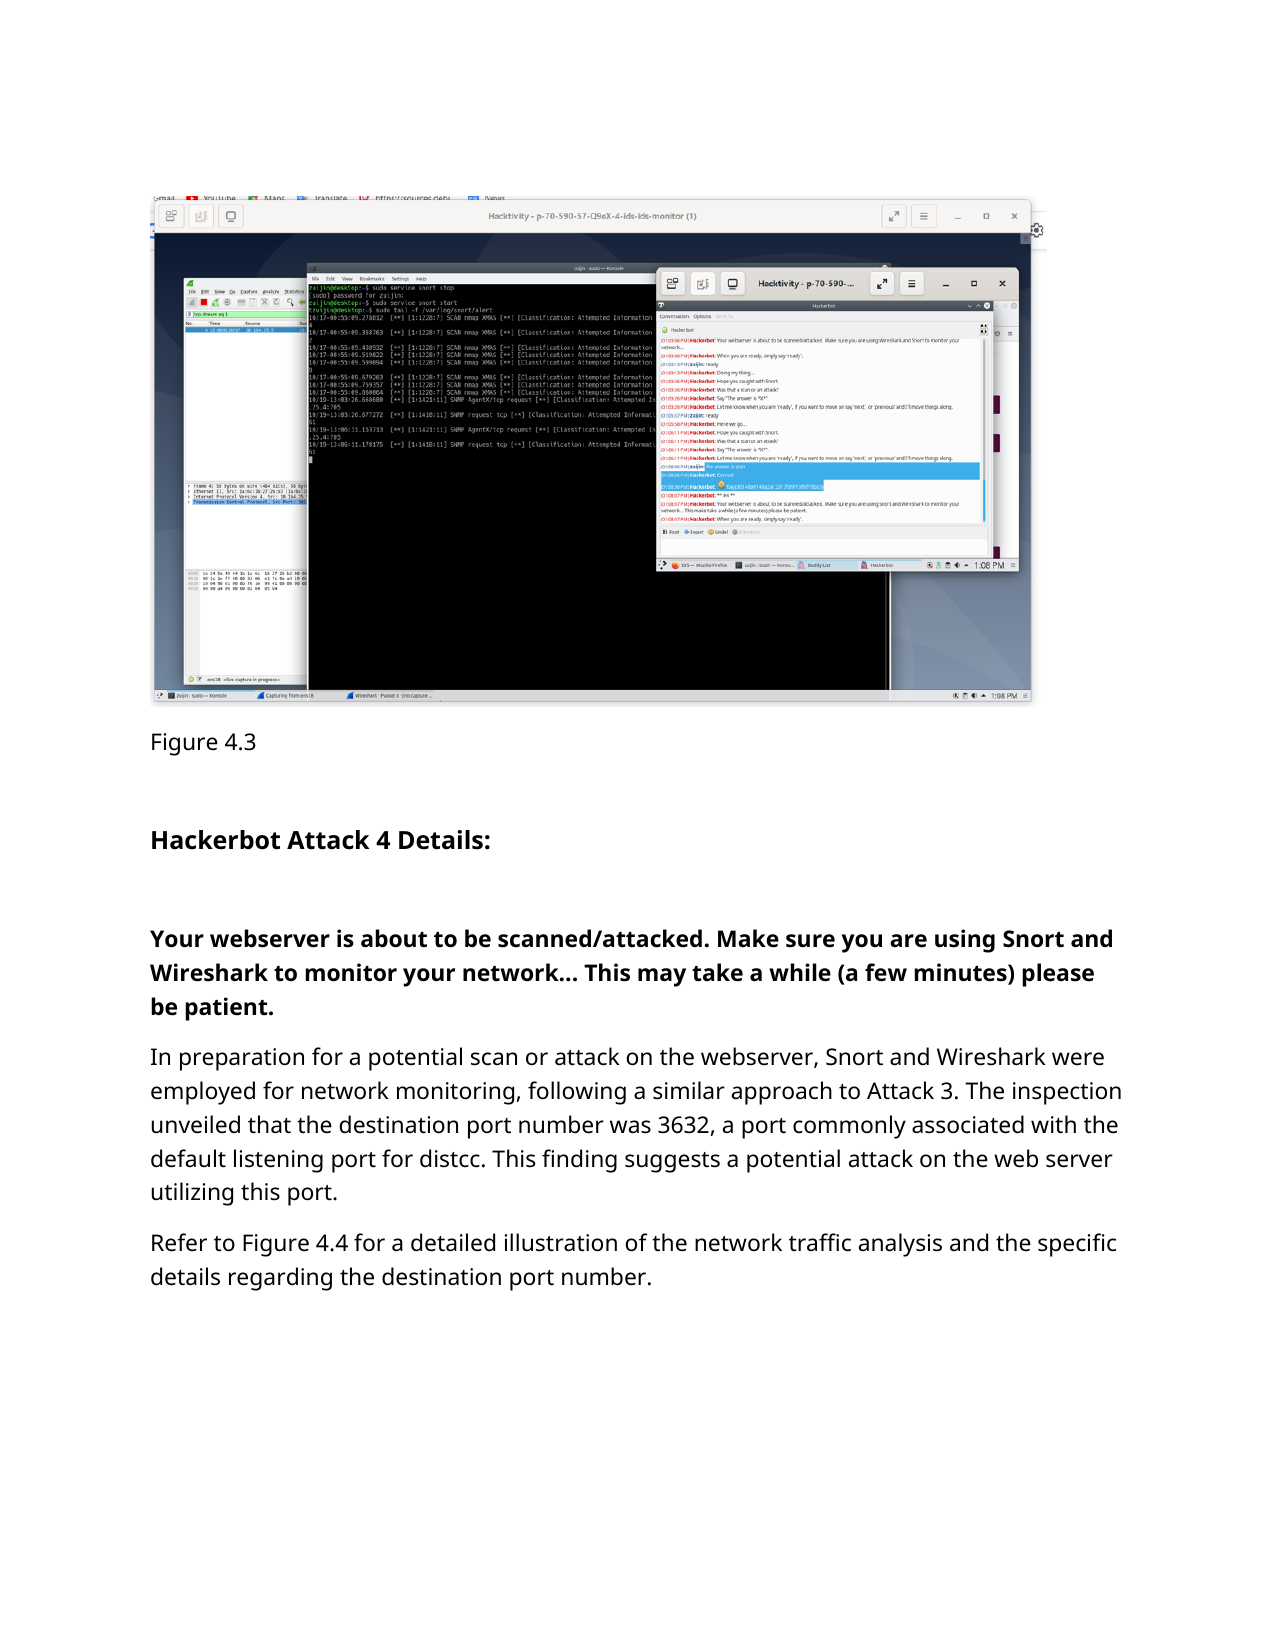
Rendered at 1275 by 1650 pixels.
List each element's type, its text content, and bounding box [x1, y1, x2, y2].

text Your webserver is about to be scanned/attacked. Make sure you are using Snort and Wireshark to monitor your network... This may take a while (a few minutes) please be patient. [150, 923, 1125, 1022]
picture [150, 196, 1047, 707]
text Figure 4.3 [150, 726, 1125, 757]
text Hackerbot Attack 4 Details: [150, 823, 1125, 857]
text Refer to Figure 4.4 for a detailed illustration of the network traffic analysis and the specific details regarding the destination port number. [150, 1227, 1125, 1292]
text In preparation for a potential scan or attack on the webserver, Snort and Wireshark were employed for network monitoring, following a similar approach to Attack 3. The inspection unveiled that the destination port number was 3632, a port commonly associated with the default listening port for distcc. This finding suggests a potential attack on the web server utilizing this port. [150, 1041, 1125, 1207]
